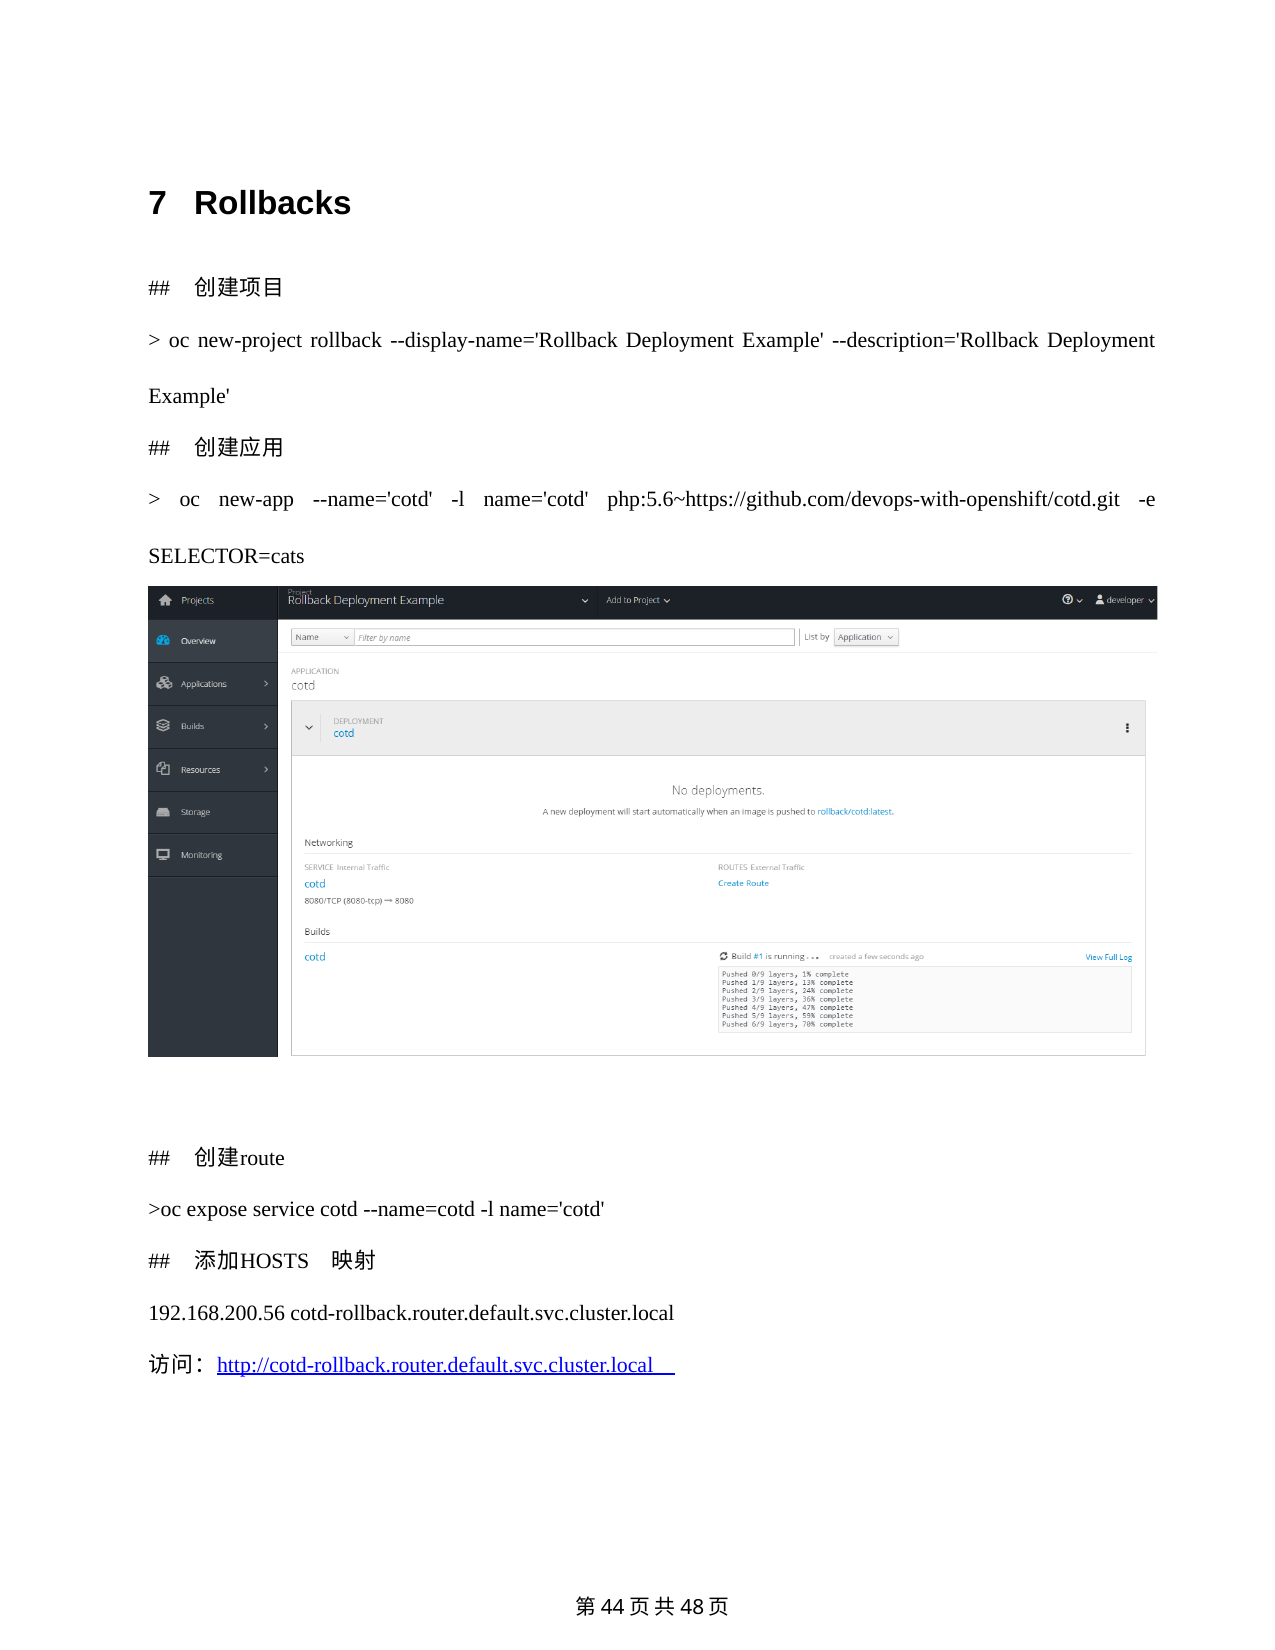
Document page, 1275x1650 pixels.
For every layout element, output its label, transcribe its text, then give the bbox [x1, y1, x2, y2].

text 访问：http://cotd-rollback.router.default.svc.cluster.local [148, 1344, 1156, 1381]
text >oc expose service cotd --name=cotd -l name='cotd' [148, 1190, 1156, 1228]
text > oc new-project rollback --display-name='Rollback Deployment Example' --description='Rollback Deployment Example' [148, 321, 1156, 414]
text 192.168.200.56 cotd-rollback.router.default.svc.cluster.local [148, 1294, 1156, 1331]
text ## 创建应用 [148, 427, 1156, 464]
text ## 创建route [148, 1137, 1156, 1174]
text ## 添加HOSTS映射 [148, 1240, 1156, 1278]
text ## 创建项目 [148, 267, 1156, 305]
subtitle Rollbacks [148, 165, 1156, 240]
picture [148, 586, 1158, 1057]
text > oc new-app --name='cotd' -l name='cotd' php:5.6~https://github.com/devops-with-openshift/cotd.git -e SELECTOR=cats [148, 480, 1156, 574]
